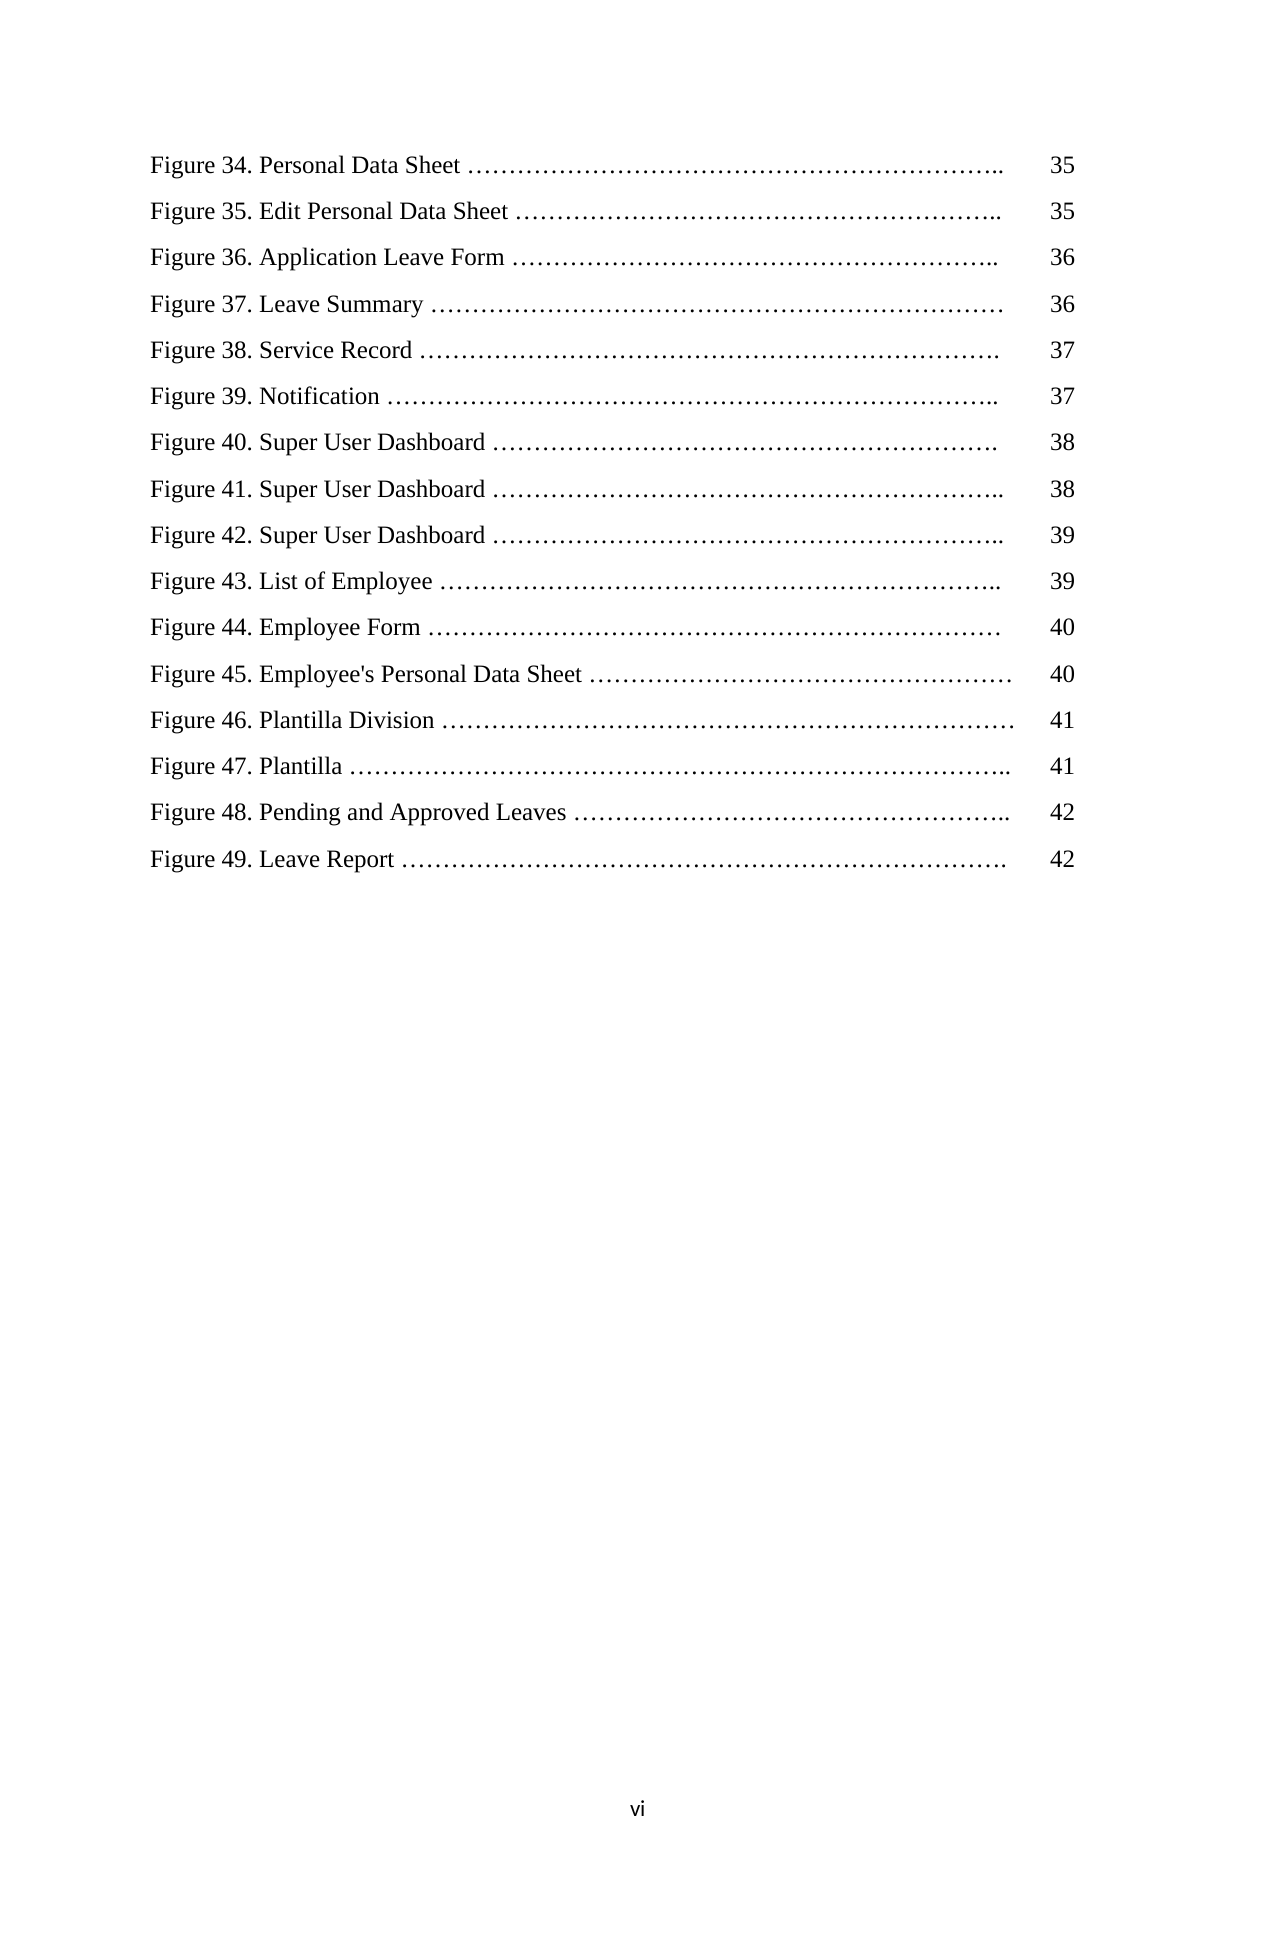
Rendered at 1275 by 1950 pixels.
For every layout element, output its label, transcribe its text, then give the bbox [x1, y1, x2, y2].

text Figure 34. Personal Data Sheet ……………………………………………………….. 35 [150, 150, 1125, 179]
text Figure 36. Application Leave Form ………………………………………………….. 36 [150, 242, 1125, 271]
text Figure 42. Super User Dashboard …………………………………………………….. 39 [150, 520, 1125, 549]
text Figure 41. Super User Dashboard …………………………………………………….. 38 [150, 474, 1125, 502]
text Figure 46. Plantilla Division …………………………………………………………… 41 [150, 705, 1125, 734]
text Figure 40. Super User Dashboard ……………………………………………………. 38 [150, 427, 1125, 456]
text Figure 47. Plantilla …………………………………………………………………….. 41 [150, 751, 1125, 780]
text Figure 37. Leave Summary …………………………………………………………… 36 [150, 289, 1125, 317]
text Figure 45. Employee's Personal Data Sheet …………………………………………… 40 [150, 659, 1125, 687]
text Figure 38. Service Record ……………………………………………………………. 37 [150, 335, 1125, 364]
text Figure 49. Leave Report ………………………………………………………………. 42 [150, 844, 1125, 872]
text Figure 44. Employee Form …………………………………………………………… 40 [150, 612, 1125, 641]
text Figure 43. List of Employee ………………………………………………………….. 39 [150, 566, 1125, 595]
text Figure 35. Edit Personal Data Sheet ………………………………………………….. 35 [150, 196, 1125, 225]
text Figure 48. Pending and Approved Leaves …………………………………………….. 42 [150, 797, 1125, 826]
text Figure 39. Notification ……………………………………………………………….. 37 [150, 381, 1125, 410]
